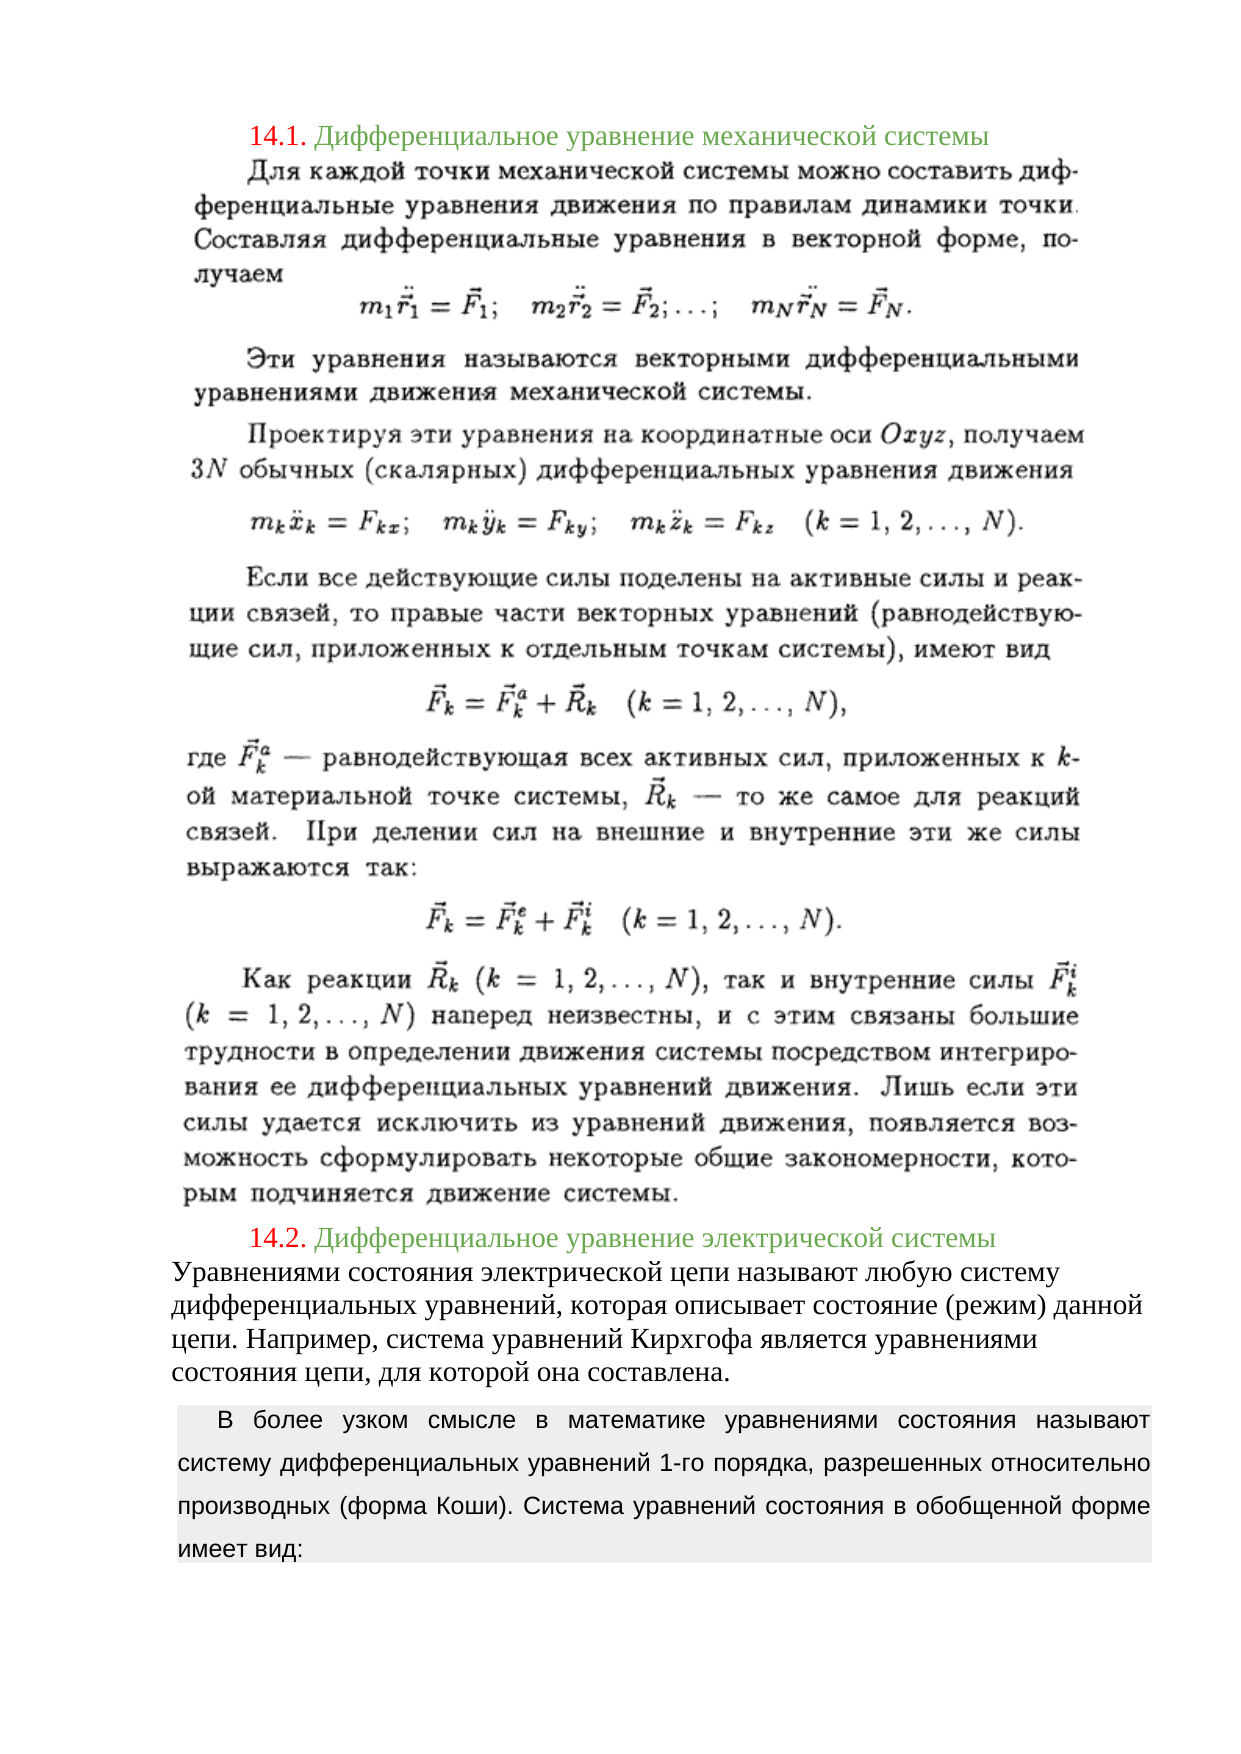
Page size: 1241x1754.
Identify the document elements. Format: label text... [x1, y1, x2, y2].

text В более узком смысле в математике уравнениями состояния называют систему дифференциальных уравнений 1-го порядка, разрешенных относительно производных (форма Коши). Система уравнений состояния в обобщенной форме имеет вид: [177, 1405, 1152, 1563]
picture [171, 151, 1100, 1221]
text 14.2. Дифференциальное уравнение электрической системы Уравнениями состояния электрической цепи называют любую систему дифференциальных уравнений, которая описывает состояние (режим) данной цепи. Например, система уравнений Кирхгофа является уравнениями состояния цепи, для которой она составлена. [171, 1220, 1152, 1388]
